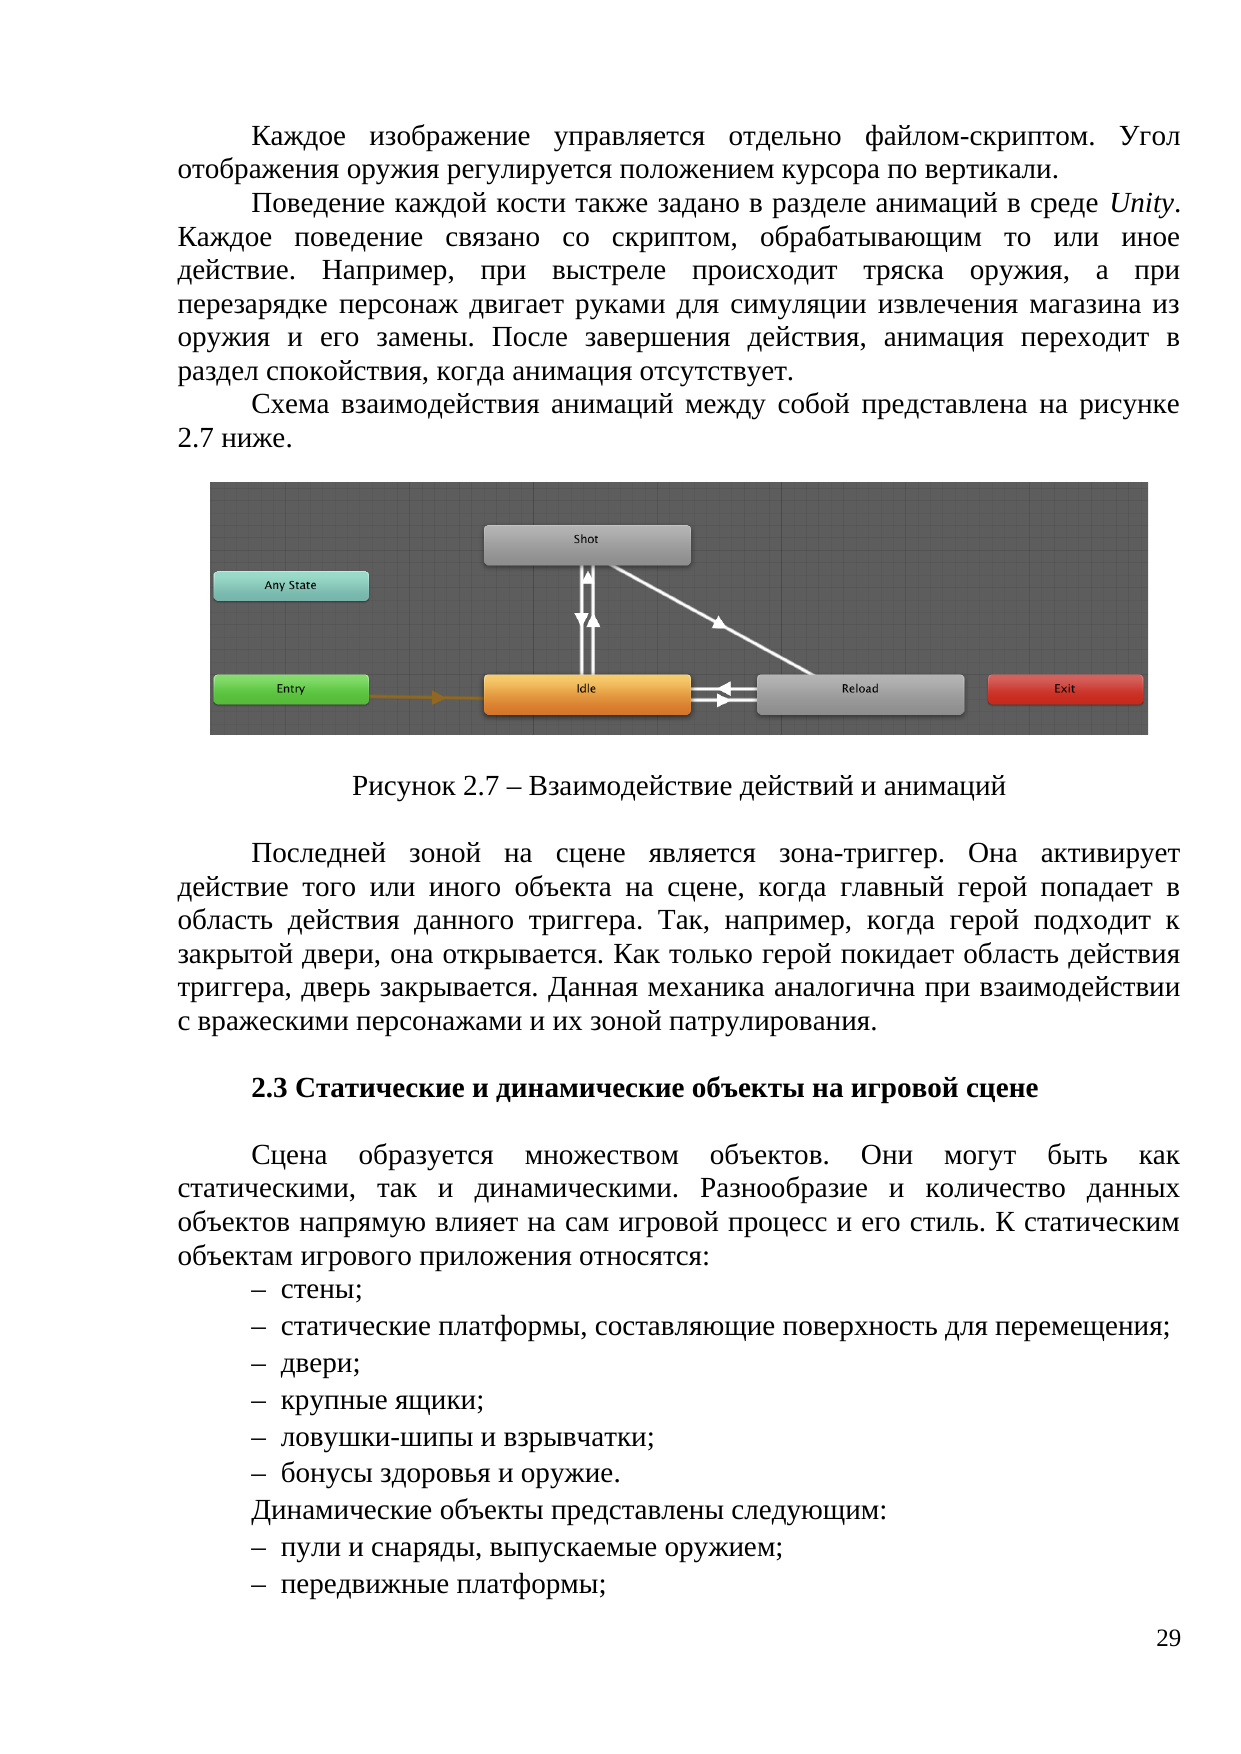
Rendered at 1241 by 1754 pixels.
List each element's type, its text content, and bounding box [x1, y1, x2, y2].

list пули и снаряды, выпускаемые оружием; [177, 1529, 1181, 1563]
text Сцена образуется множеством объектов. Они могут быть как статическими, так и динамическими. Разнообразие и количество данных объектов напрямую влияет на сам игровой процесс и его стиль. К статическим объектам игрового приложения относятся: [177, 1137, 1181, 1271]
text Динамические объекты представлены следующим: [251, 1492, 1181, 1526]
list бонусы здоровья и оружие. [177, 1456, 1181, 1489]
text Последней зоной на сцене является зона-триггер. Она активирует действие того или иного объекта на сцене, когда главный герой попадает в область действия данного триггера. Так, например, когда герой подходит к закрытой двери, она открывается. Как только герой покидает область действия триггера, дверь закрывается. Данная механика аналогична при взаимодействии с вражескими персонажами и их зоной патрулирования. [177, 835, 1181, 1036]
text Рисунок 2.7 – Взаимодействие действий и анимаций [177, 768, 1181, 802]
text Каждое изображение управляется отдельно файлом-скриптом. Угол отображения оружия регулируется положением курсора по вертикали. [177, 118, 1181, 185]
picture [210, 482, 1149, 735]
text Схема взаимодействия анимаций между собой представлена на рисунке 2.7 ниже. [177, 386, 1181, 453]
text Поведение каждой кости также задано в разделе анимаций в среде Unity. Каждое поведение связано со скриптом, обрабатывающим то или иное действие. Например, при выстреле происходит тряска оружия, а при перезарядке персонаж двигает руками для симуляции извлечения магазина из оружия и его замены. После завершения действия, анимация переходит в раздел спокойствия, когда анимация отсутствует. [177, 185, 1181, 386]
text 2.3 Статические и динамические объекты на игровой сцене [177, 1070, 1181, 1103]
list стены; [177, 1271, 1181, 1305]
list двери; [177, 1345, 1181, 1378]
list статические платформы, составляющие поверхность для перемещения; [177, 1308, 1181, 1342]
list передвижные платформы; [177, 1566, 1181, 1600]
list крупные ящики; [177, 1382, 1181, 1415]
list ловушки-шипы и взрывчатки; [177, 1419, 1181, 1452]
